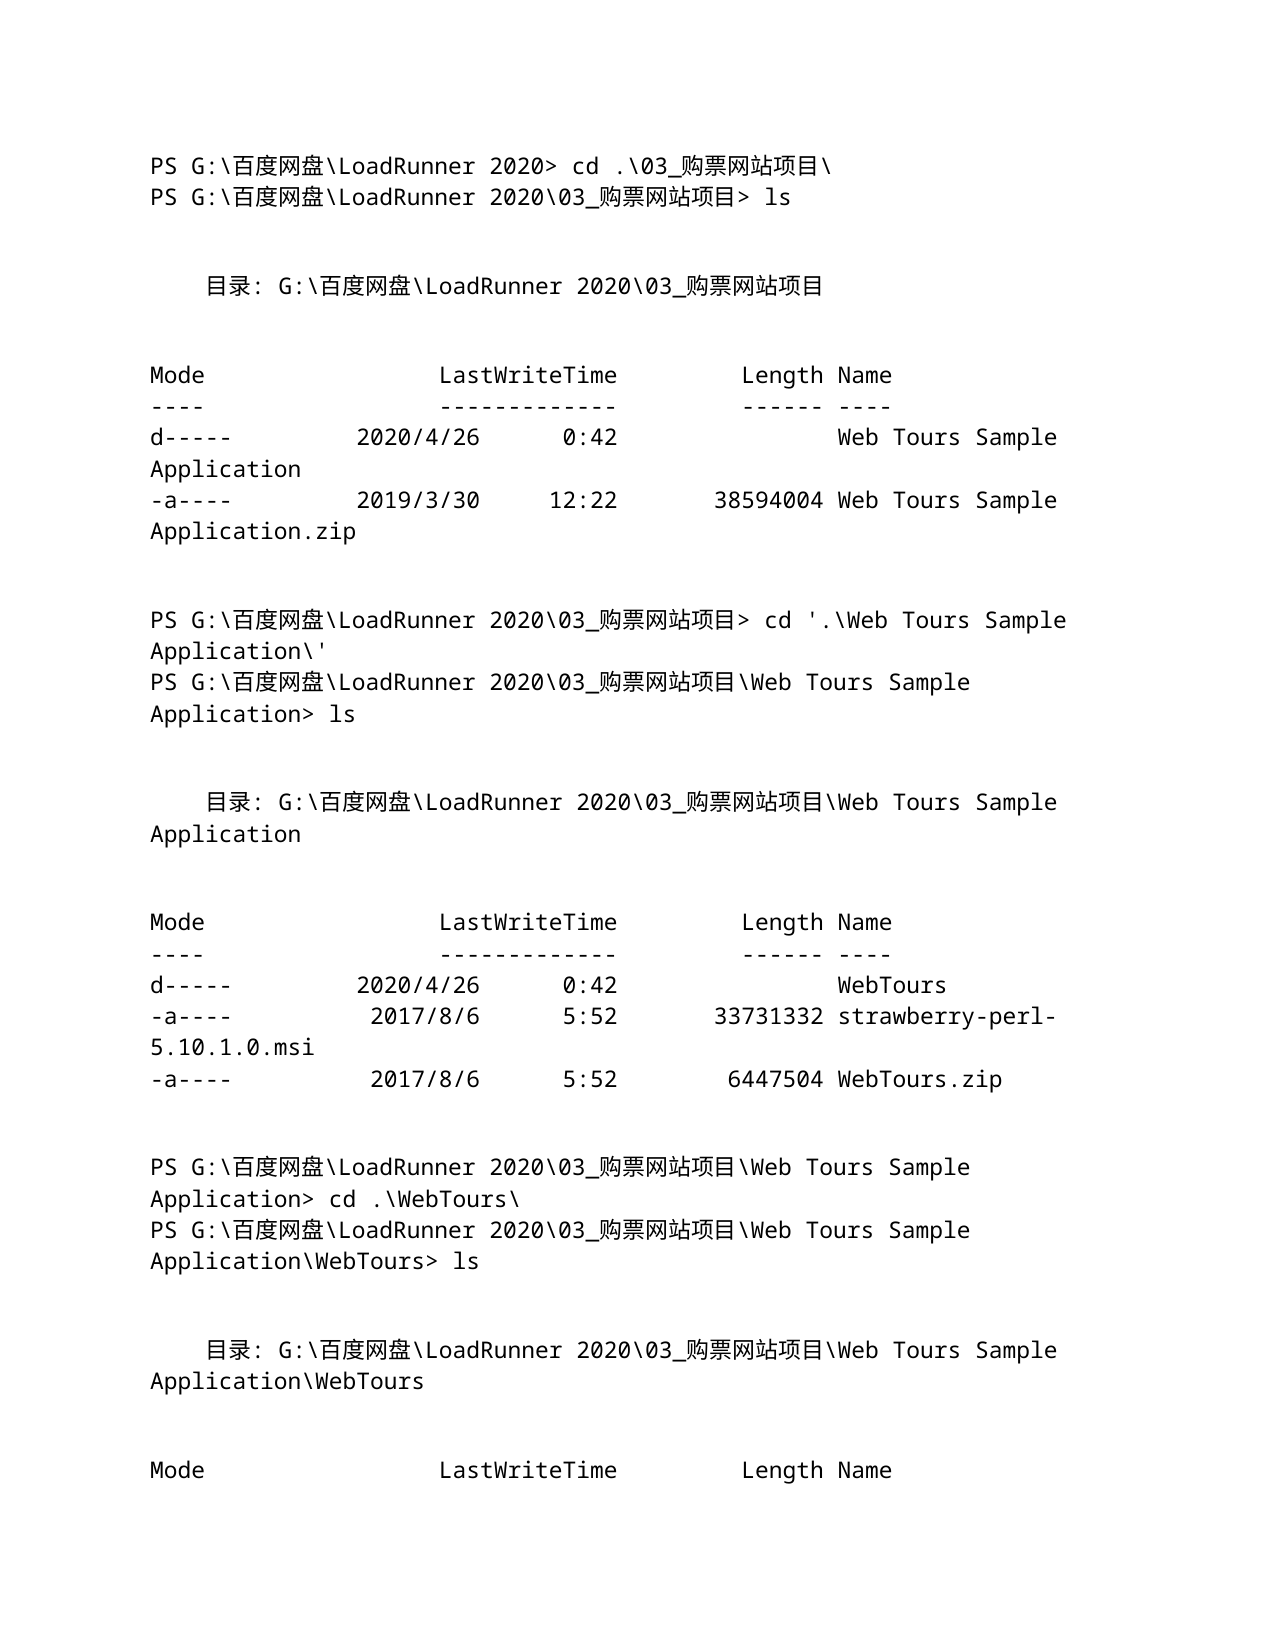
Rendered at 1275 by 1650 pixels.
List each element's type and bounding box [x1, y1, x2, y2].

text [150, 150, 1125, 1485]
